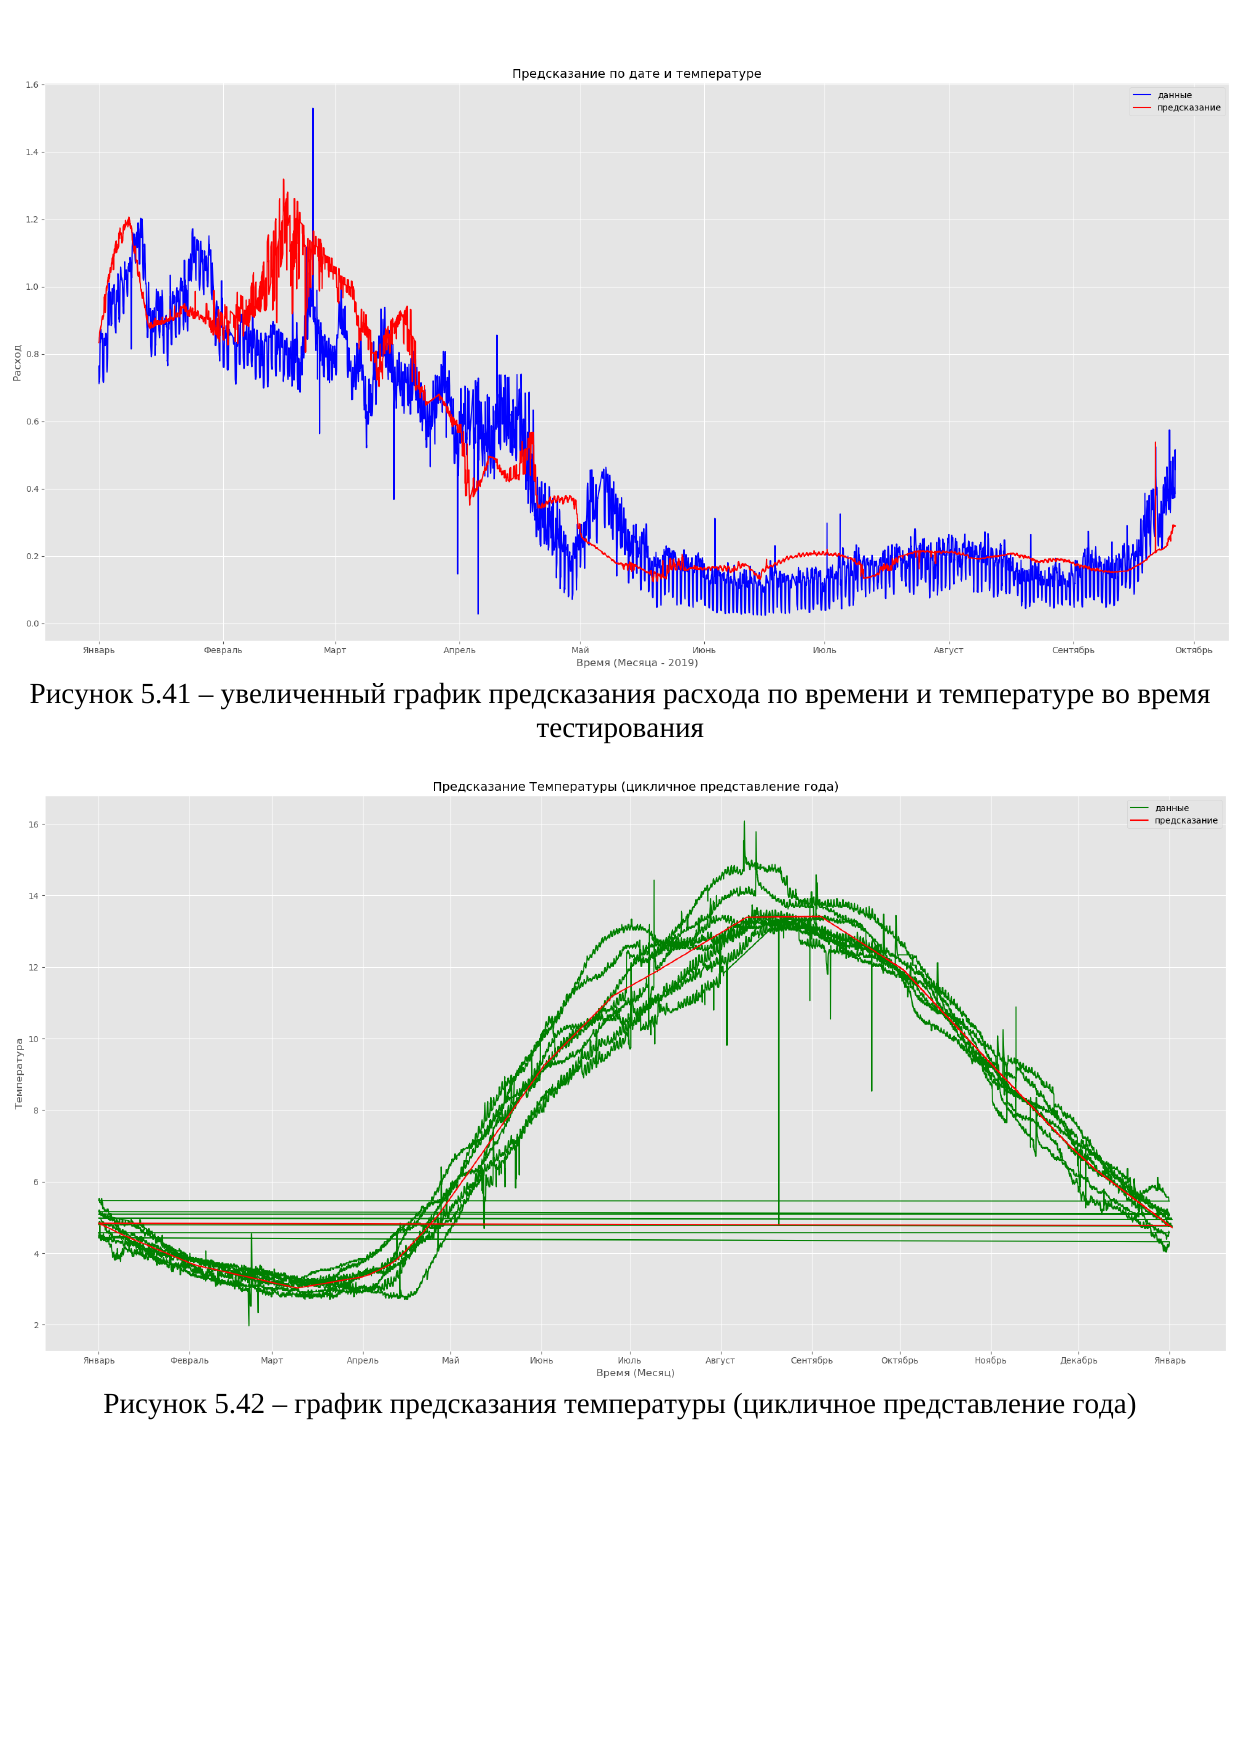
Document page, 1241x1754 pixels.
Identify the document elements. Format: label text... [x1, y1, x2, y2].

picture [3, 59, 1238, 677]
text Рисунок 5.42 – график предсказания температуры (цикличное представление года) [0, 1386, 1240, 1420]
picture [6, 772, 1235, 1387]
text Рисунок 5.41 – увеличенный график предсказания расхода по времени и температуре во время тестирования [0, 676, 1240, 743]
